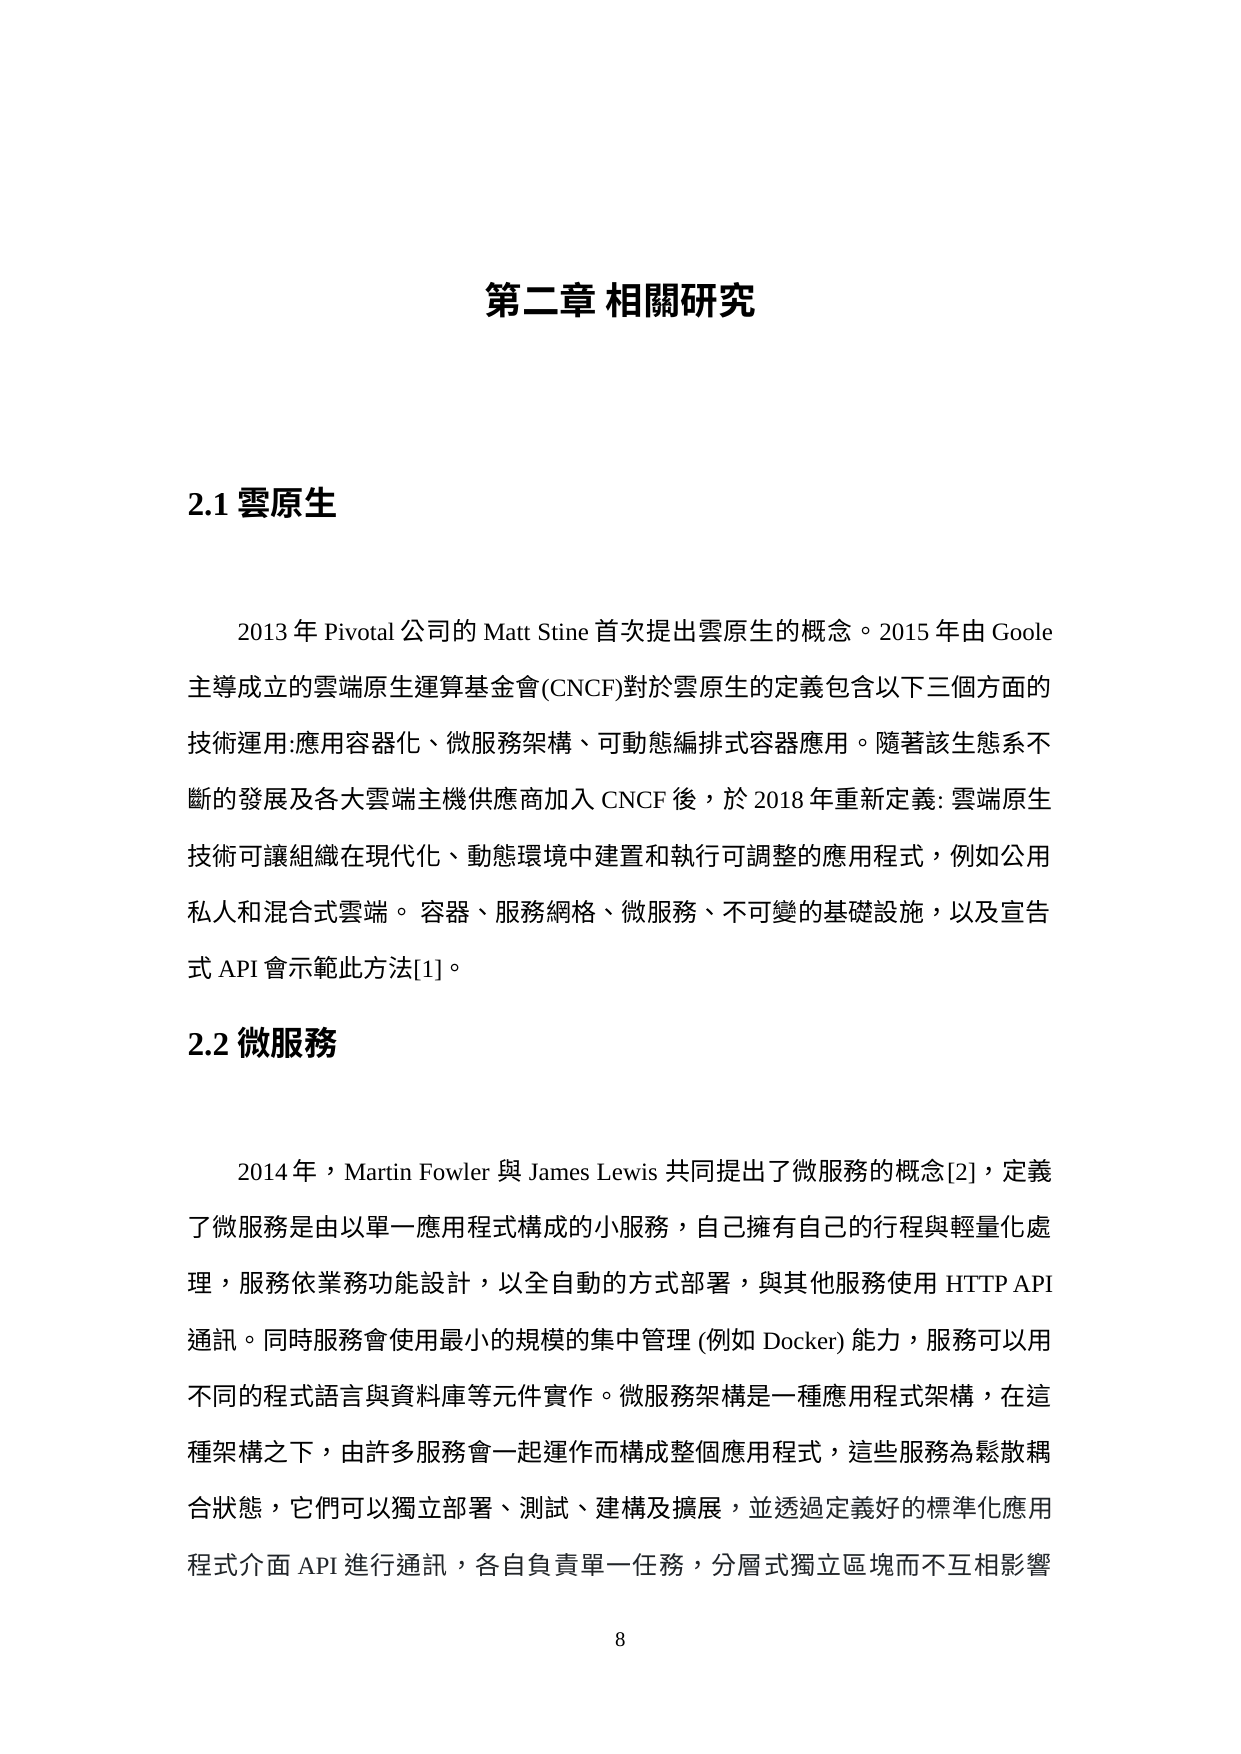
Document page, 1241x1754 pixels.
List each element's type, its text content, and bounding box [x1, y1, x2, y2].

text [187, 1151, 1053, 1582]
subtitle 2.2 微服務 [187, 1003, 1053, 1078]
text 2013年Pivotal公司的Matt Stine首次提出雲原生的概念。2015年由Goole主導成立的雲端原生運算基金會(CNCF)對於雲原生的定義包含以下三個方面的技術運用:應用容器化、微服務架構、可動態編排式容器應用。隨著該生態系不斷的發展及各大雲端主機供應商加入CNCF後，於2018年重新定義: 雲端原生技術可讓組織在現代化、動態環境中建置和執行可調整的應用程式，例如公用、私人和混合式雲端。 容器、服務網格、微服務、不可變的基礎設施，以及宣告式 API會示範此方法[1]。 [187, 610, 1053, 985]
subtitle 2.1 雲原生 [187, 463, 1053, 538]
subtitle 第二章 相關研究 [187, 261, 1053, 336]
